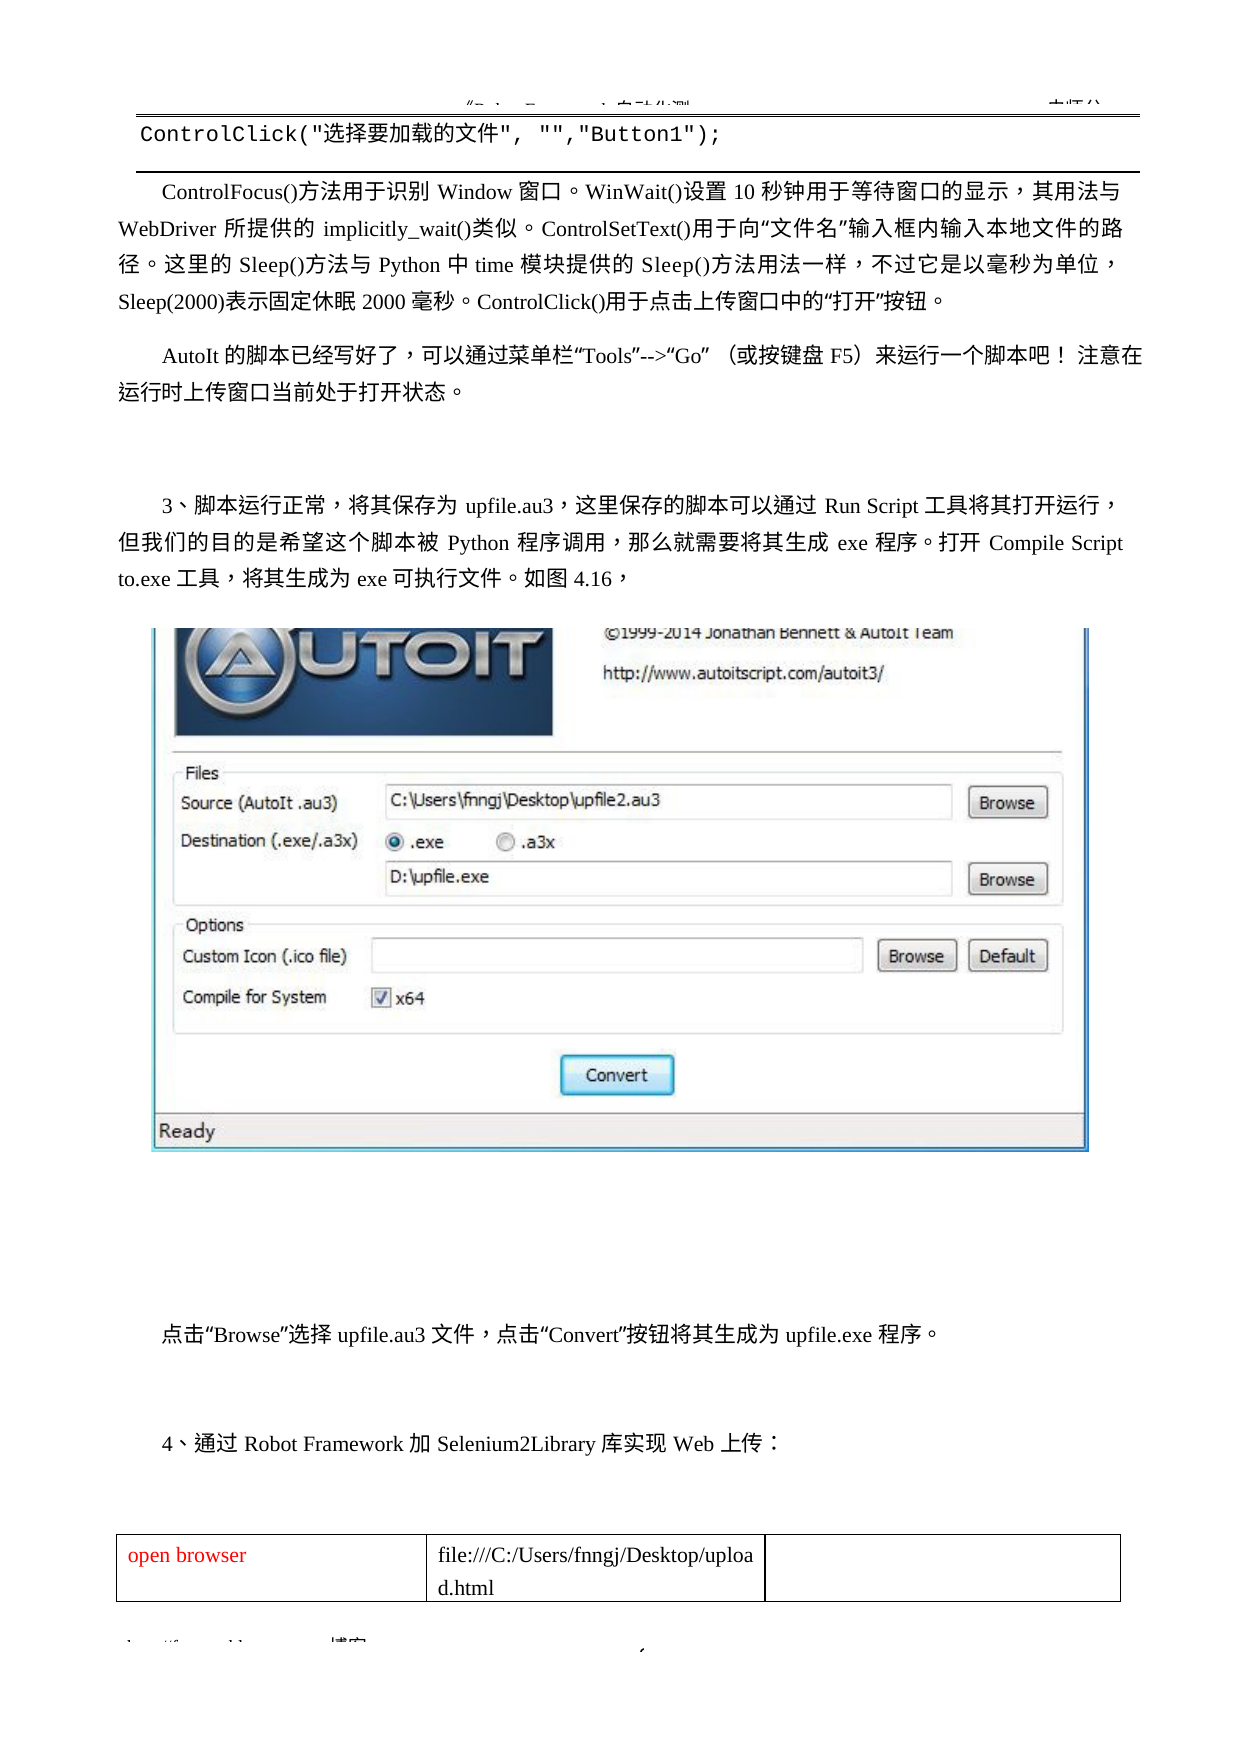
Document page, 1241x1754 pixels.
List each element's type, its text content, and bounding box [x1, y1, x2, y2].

table_header open browser [117, 1535, 426, 1601]
text ControlFocus()方法用于识别 Window 窗口。WinWait()设置 10 秒钟用于等待窗口的显示，其用法与 WebDriver 所提供的 implicitly_wait()类似。ControlSetText()用于向“文件名”输入框内输入本地文件的路 径。这里的 Sleep()方法与 Python 中 time 模块提供的 Sleep()方法用法一样，不过它是以毫秒为单位， Sleep(2000)表示固定休眠 2000 毫秒。ControlClick()用于点击上传窗口中的“打开”按钮。 [118, 176, 1124, 316]
text 点击“Browse”选择 upfile.au3 文件，点击“Convert”按钮将其生成为 upfile.exe 程序。 [162, 1319, 1146, 1348]
table_header file:///C:/Users/fnngj/Desktop/uploa d.html [427, 1535, 764, 1601]
text ControlClick("选择要加载的文件", "","Button1"); [140, 118, 1146, 148]
text AutoIt 的脚本已经写好了，可以通过菜单栏“Tools”-->“Go” （或按键盘 F5）来运行一个脚本吧！ 注意在运行时上传窗口当前处于打开状态。 [118, 340, 1146, 406]
picture [151, 628, 1089, 1152]
text 3、脚本运行正常，将其保存为 upfile.au3，这里保存的脚本可以通过 Run Script 工具将其打开运行， 但我们的目的是希望这个脚本被 Python 程序调用，那么就需要将其生成 exe 程序。打开 Compile Script to.exe 工具，将其生成为 exe 可执行文件。如图 4.16， [118, 490, 1123, 593]
table_header [766, 1535, 1120, 1601]
text 4、通过 Robot Framework 加 Selenium2Library 库实现 Web 上传： [162, 1428, 1146, 1458]
